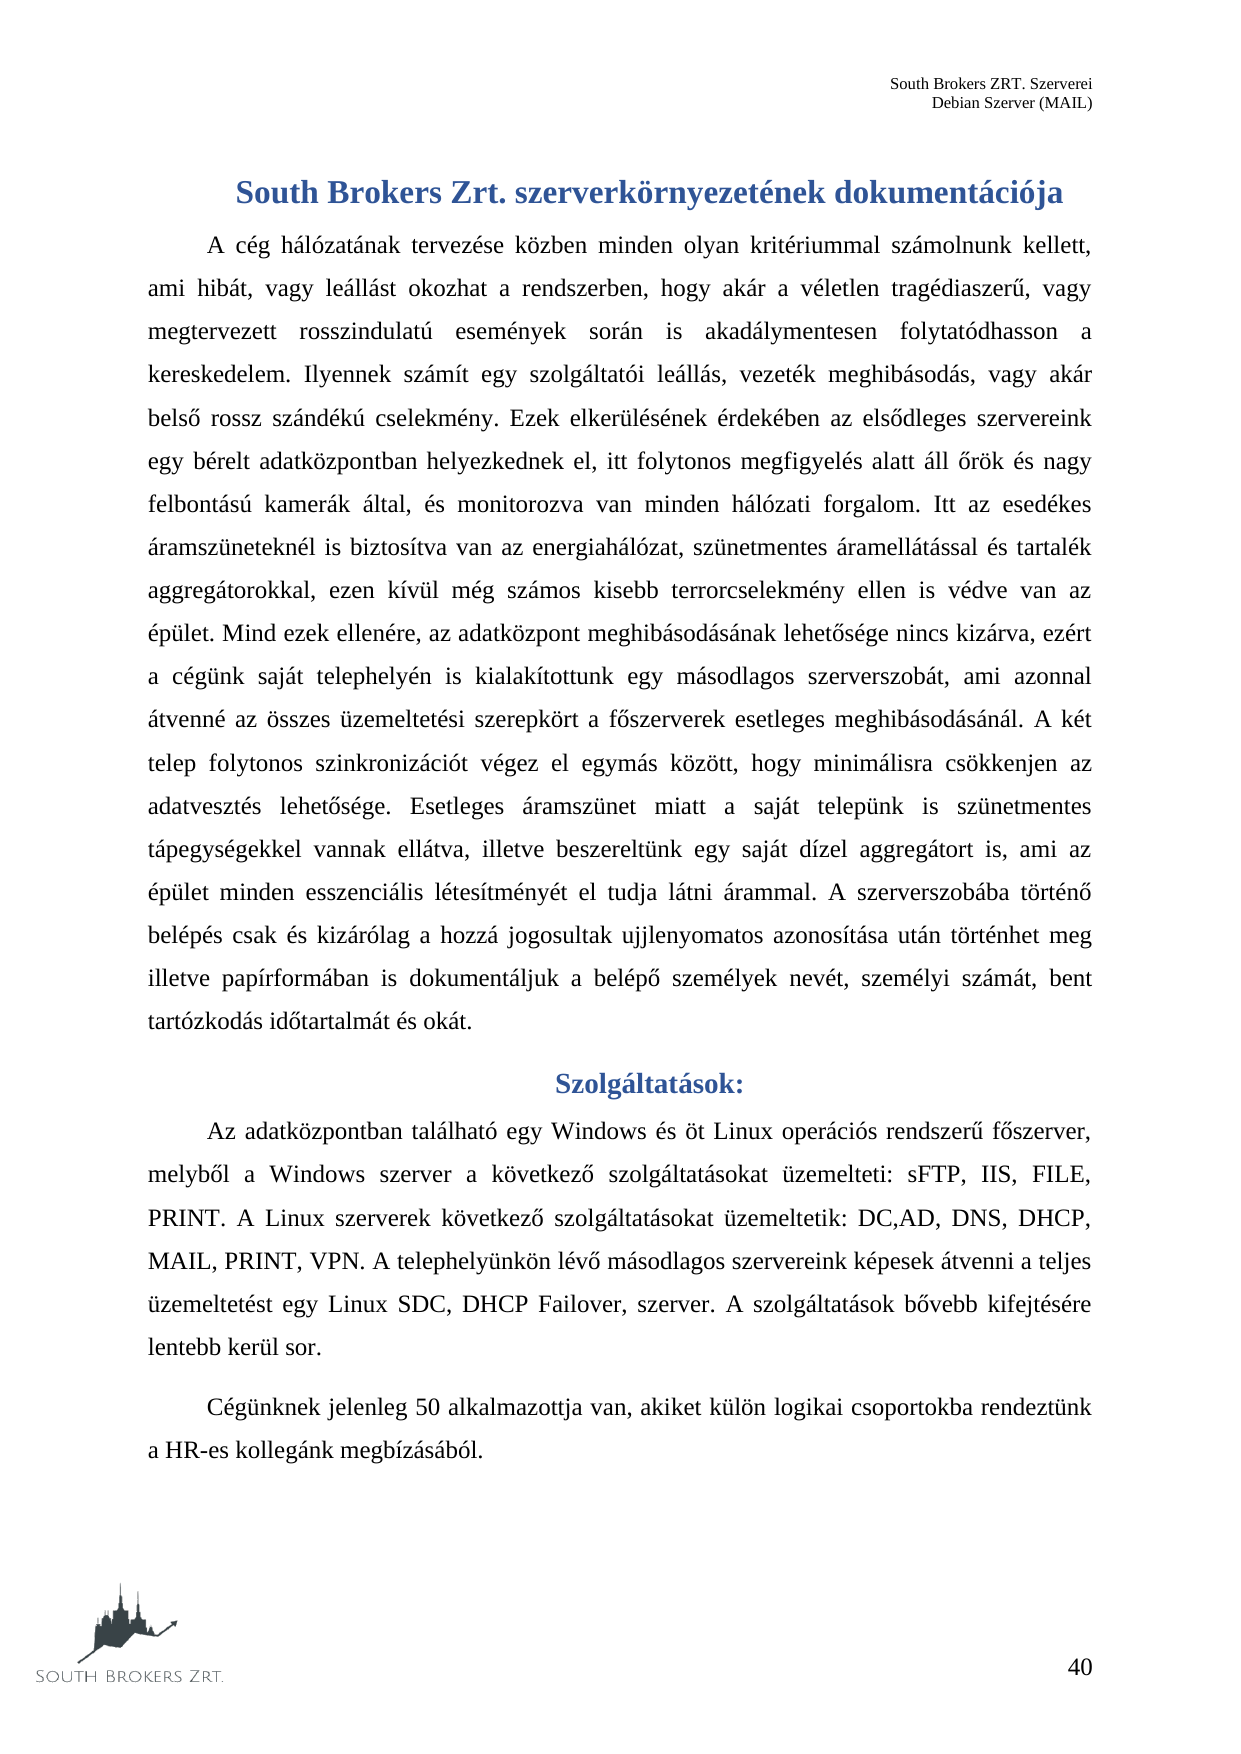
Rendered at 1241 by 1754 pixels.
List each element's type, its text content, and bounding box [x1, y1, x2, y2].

text Cégünknek jelenleg 50 alkalmazottja van, akiket külön logikai csoportokba rendeztünk a HR-es kollegánk megbízásából. [148, 1392, 1093, 1464]
subtitle South Brokers Zrt. szerverkörnyezetének dokumentációja [148, 173, 1093, 211]
text A cég hálózatának tervezése közben minden olyan kritériummal számolnunk kellett, ami hibát, vagy leállást okozhat a rendszerben, hogy akár a véletlen tragédiaszerű, vagy megtervezett rosszindulatú események során is akadálymentesen folytatódhasson a kereskedelem. Ilyennek számít egy szolgáltatói leállás, vezeték meghibásodás, vagy akár belső rossz szándékú cselekmény. Ezek elkerülésének érdekében az elsődleges szervereink egy bérelt adatközpontban helyezkednek el, itt folytonos megfigyelés alatt áll őrök és nagy felbontású kamerák által, és monitorozva van minden hálózati forgalom. Itt az esedékes áramszüneteknél is biztosítva van az energiahálózat, szünetmentes áramellátással és tartalék aggregátorokkal, ezen kívül még számos kisebb terrorcselekmény ellen is védve van az épület. Mind ezek ellenére, az adatközpont meghibásodásának lehetősége nincs kizárva, ezért a cégünk saját telephelyén is kialakítottunk egy másodlagos szerverszobát, ami azonnal átvenné az összes üzemeltetési szerepkört a főszerverek esetleges meghibásodásánál. A két telep folytonos szinkronizációt végez el egymás között, hogy minimálisra csökkenjen az adatvesztés lehetősége. Esetleges áramszünet miatt a saját telepünk is szünetmentes tápegységekkel vannak ellátva, illetve beszereltünk egy saját dízel aggregátort is, ami az épület minden esszenciális létesítményét el tudja látni árammal. A szerverszobába történő belépés csak és kizárólag a hozzá jogosultak ujjlenyomatos azonosítása után történhet meg illetve papírformában is dokumentáljuk a belépő személyek nevét, személyi számát, bent tartózkodás időtartalmát és okát. [148, 230, 1093, 1035]
picture [0, 1531, 255, 1754]
text Az adatközpontban található egy Windows és öt Linux operációs rendszerű főszerver, melyből a Windows szerver a következő szolgáltatásokat üzemelteti: sFTP, IIS, FILE, PRINT. A Linux szerverek következő szolgáltatásokat üzemeltetik: DC,AD, DNS, DHCP, MAIL, PRINT, VPN. A telephelyünkön lévő másodlagos szervereink képesek átvenni a teljes üzemeltetést egy Linux SDC, DHCP Failover, szerver. A szolgáltatások bővebb kifejtésére lentebb kerül sor. [148, 1116, 1093, 1361]
subtitle Szolgáltatások: [148, 1066, 1093, 1100]
